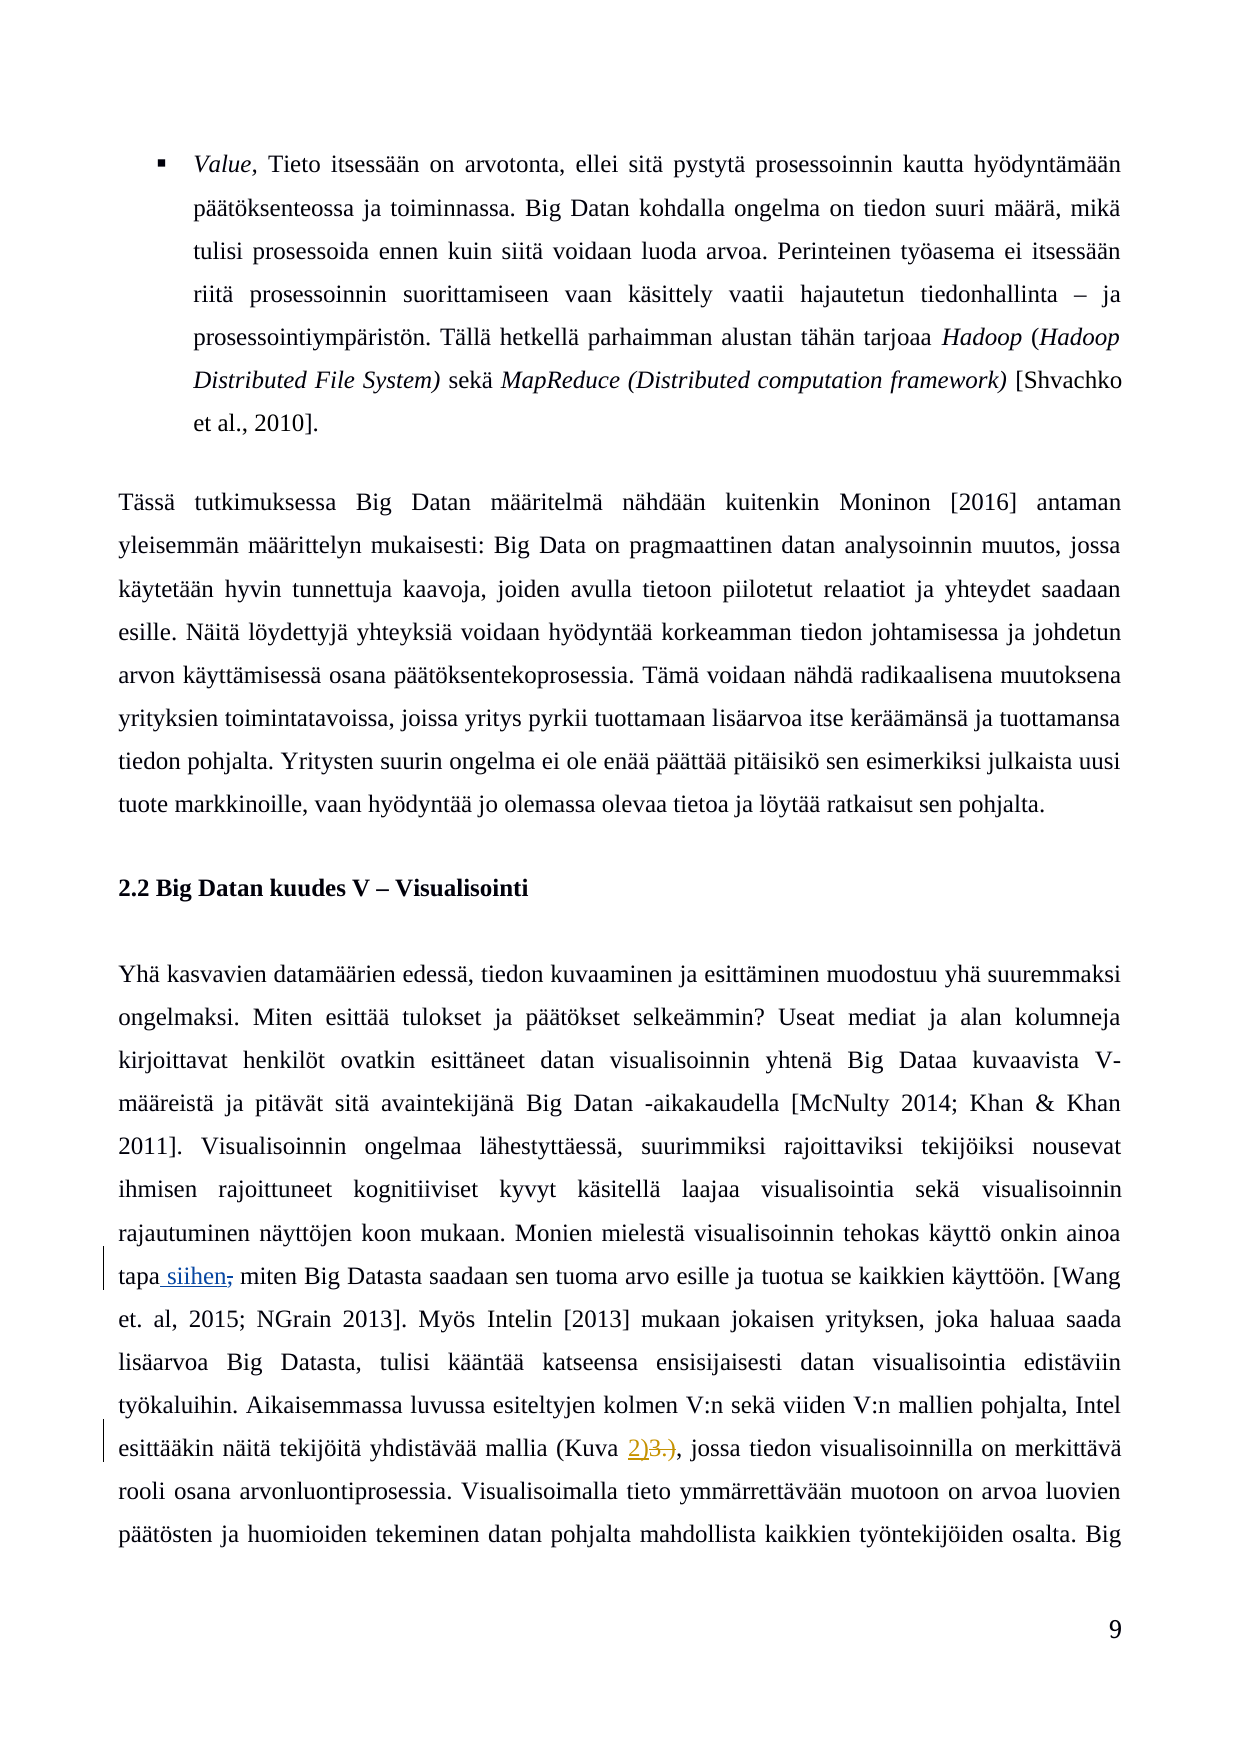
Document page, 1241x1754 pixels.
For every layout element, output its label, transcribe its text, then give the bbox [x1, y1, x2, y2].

text 2.2 Big Datan kuudes V – Visualisointi [118, 873, 1122, 901]
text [118, 959, 1122, 1548]
list Value, Tieto itsessään on arvotonta, ellei sitä pystytä prosessoinnin kautta hyödyntämään päätöksenteossa ja toiminnassa. Big Datan kohdalla ongelma on tiedon suuri määrä, mikä tulisi prosessoida ennen kuin siitä voidaan luoda arvoa. Perinteinen työasema ei itsessään riitä prosessoinnin suorittamiseen vaan käsittely vaatii hajautetun tiedonhallinta – ja prosessointiympäristön. Tällä hetkellä parhaimman alustan tähän tarjoaa Hadoop (Hadoop Distributed File System) sekä MapReduce (Distributed computation framework) [Shvachko et al., 2010]. [156, 149, 1122, 437]
text Tässä tutkimuksessa Big Datan määritelmä nähdään kuitenkin Moninon [2016] antaman yleisemmän määrittelyn mukaisesti: Big Data on pragmaattinen datan analysoinnin muutos, jossa käytetään hyvin tunnettuja kaavoja, joiden avulla tietoon piilotetut relaatiot ja yhteydet saadaan esille. Näitä löydettyjä yhteyksiä voidaan hyödyntää korkeamman tiedon johtamisessa ja johdetun arvon käyttämisessä osana päätöksentekoprosessia. Tämä voidaan nähdä radikaalisena muutoksena yrityksien toimintatavoissa, joissa yritys pyrkii tuottamaan lisäarvoa itse keräämänsä ja tuottamansa tiedon pohjalta. Yritysten suurin ongelma ei ole enää päättää pitäisikö sen esimerkiksi julkaista uusi tuote markkinoille, vaan hyödyntää jo olemassa olevaa tietoa ja löytää ratkaisut sen pohjalta. [118, 487, 1122, 818]
